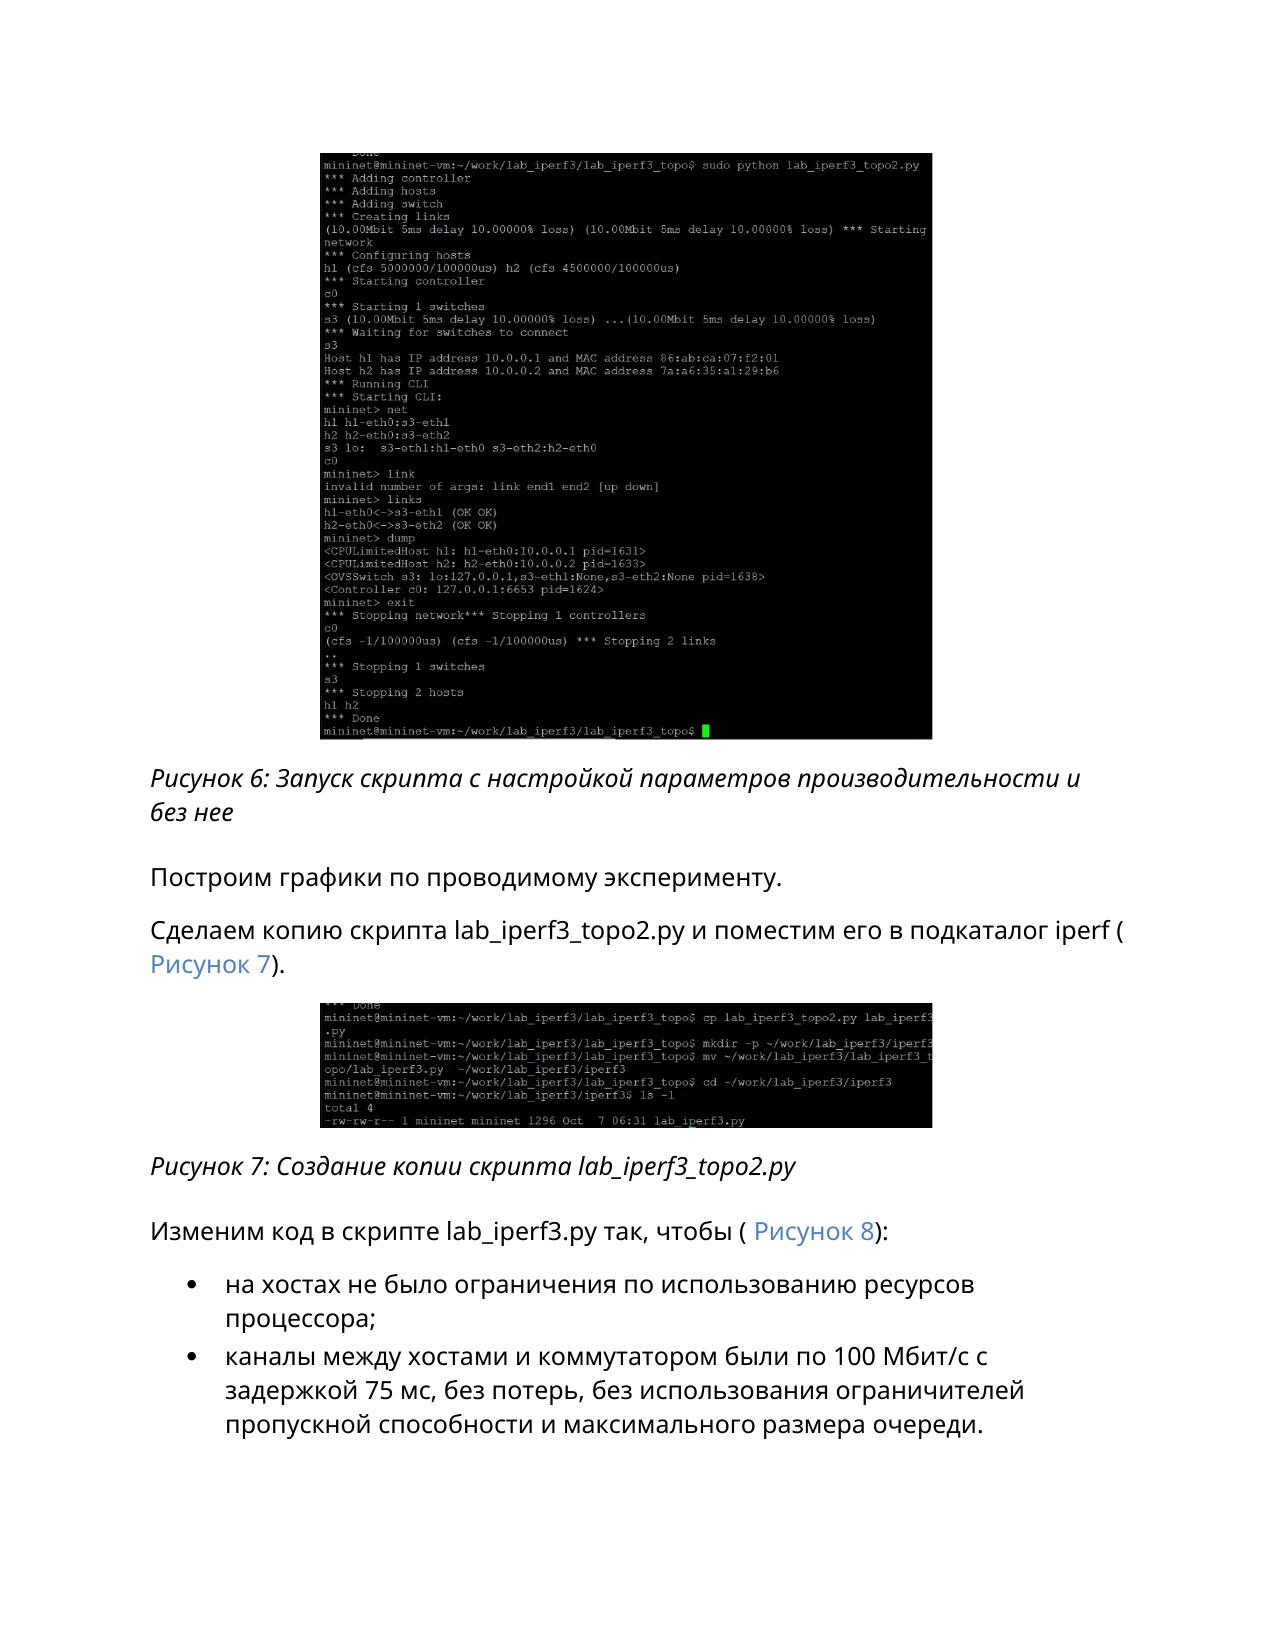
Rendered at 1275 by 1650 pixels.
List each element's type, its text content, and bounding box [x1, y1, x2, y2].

text Изменим код в скрипте lab_iperf3.py так, чтобы ( Рисунок 8): [150, 1214, 1125, 1248]
list каналы между хостами и коммутатором были по 100 Мбит/с с задержкой 75 мс, без потерь, без использования ограничителей пропускной способности и максимального размера очереди. [187, 1339, 1125, 1441]
text Сделаем копию скрипта lab_iperf3_topo2.py и поместим его в подкаталог iperf ( Рисунок 7). [150, 913, 1125, 981]
table_header Рисунок 7: Создание копии скрипта lab_iperf3_topo2.py [139, 1000, 1114, 1195]
table_header Рисунок 6: Запуск скрипта с настройкой параметров производительности и без нее [139, 150, 1114, 841]
picture [320, 153, 933, 740]
text Построим графики по проводимому эксперименту. [150, 860, 1125, 894]
list на хостах не было ограничения по использованию ресурсов процессора; [187, 1267, 1125, 1335]
picture [320, 1003, 933, 1128]
